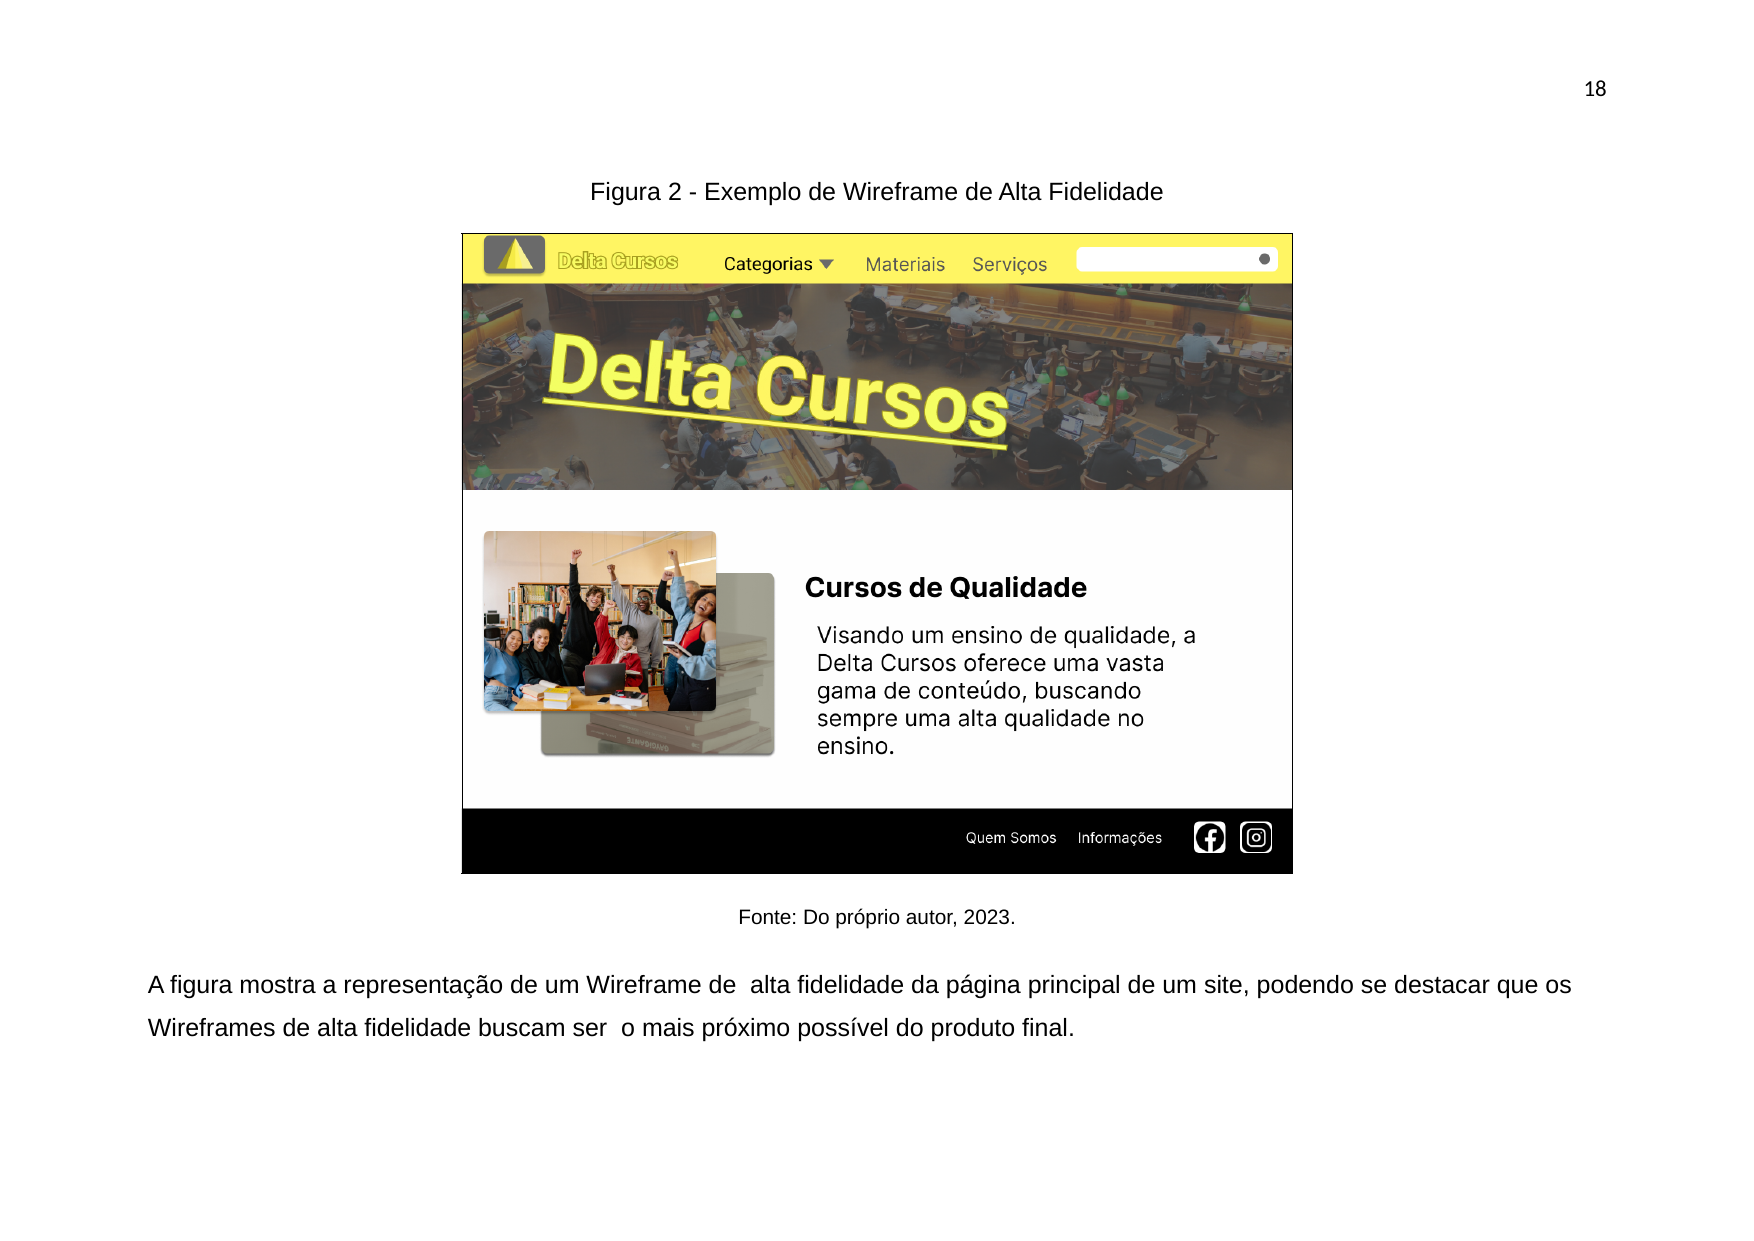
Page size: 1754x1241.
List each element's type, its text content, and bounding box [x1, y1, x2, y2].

text Figura 2 - Exemplo de Wireframe de Alta Fidelidade [148, 177, 1606, 206]
text A figura mostra a representação de um Wireframe de alta fidelidade da página principal de um site, podendo se destacar que os Wireframes de alta fidelidade buscam ser o mais próximo possível do produto final. [148, 970, 1606, 1042]
picture [463, 234, 1292, 873]
text Fonte: Do próprio autor, 2023. [148, 905, 1606, 929]
